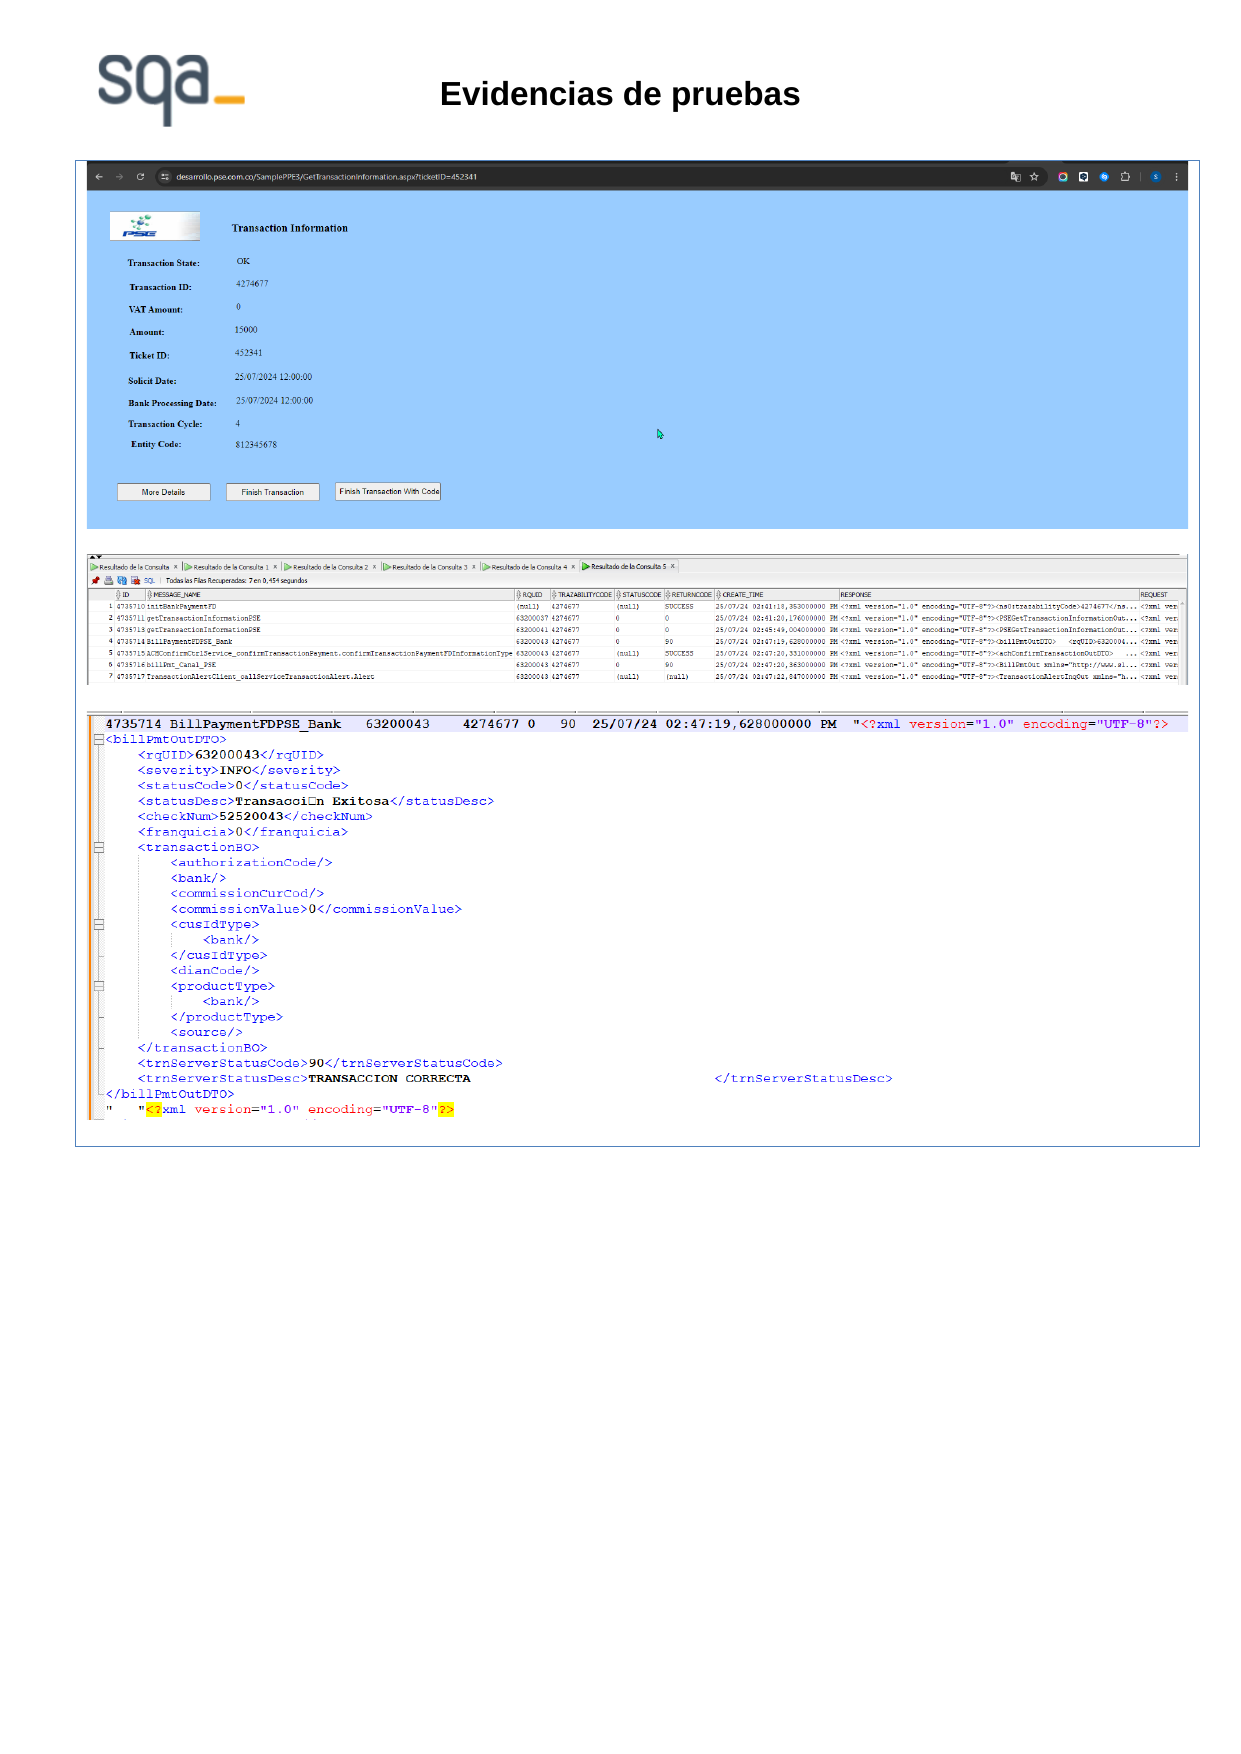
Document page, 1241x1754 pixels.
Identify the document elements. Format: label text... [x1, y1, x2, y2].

picture [98, 54, 245, 127]
table_cell Evidencias [76, 161, 1199, 1146]
picture [86, 711, 1189, 1120]
picture [86, 161, 1189, 529]
picture [86, 554, 1189, 685]
